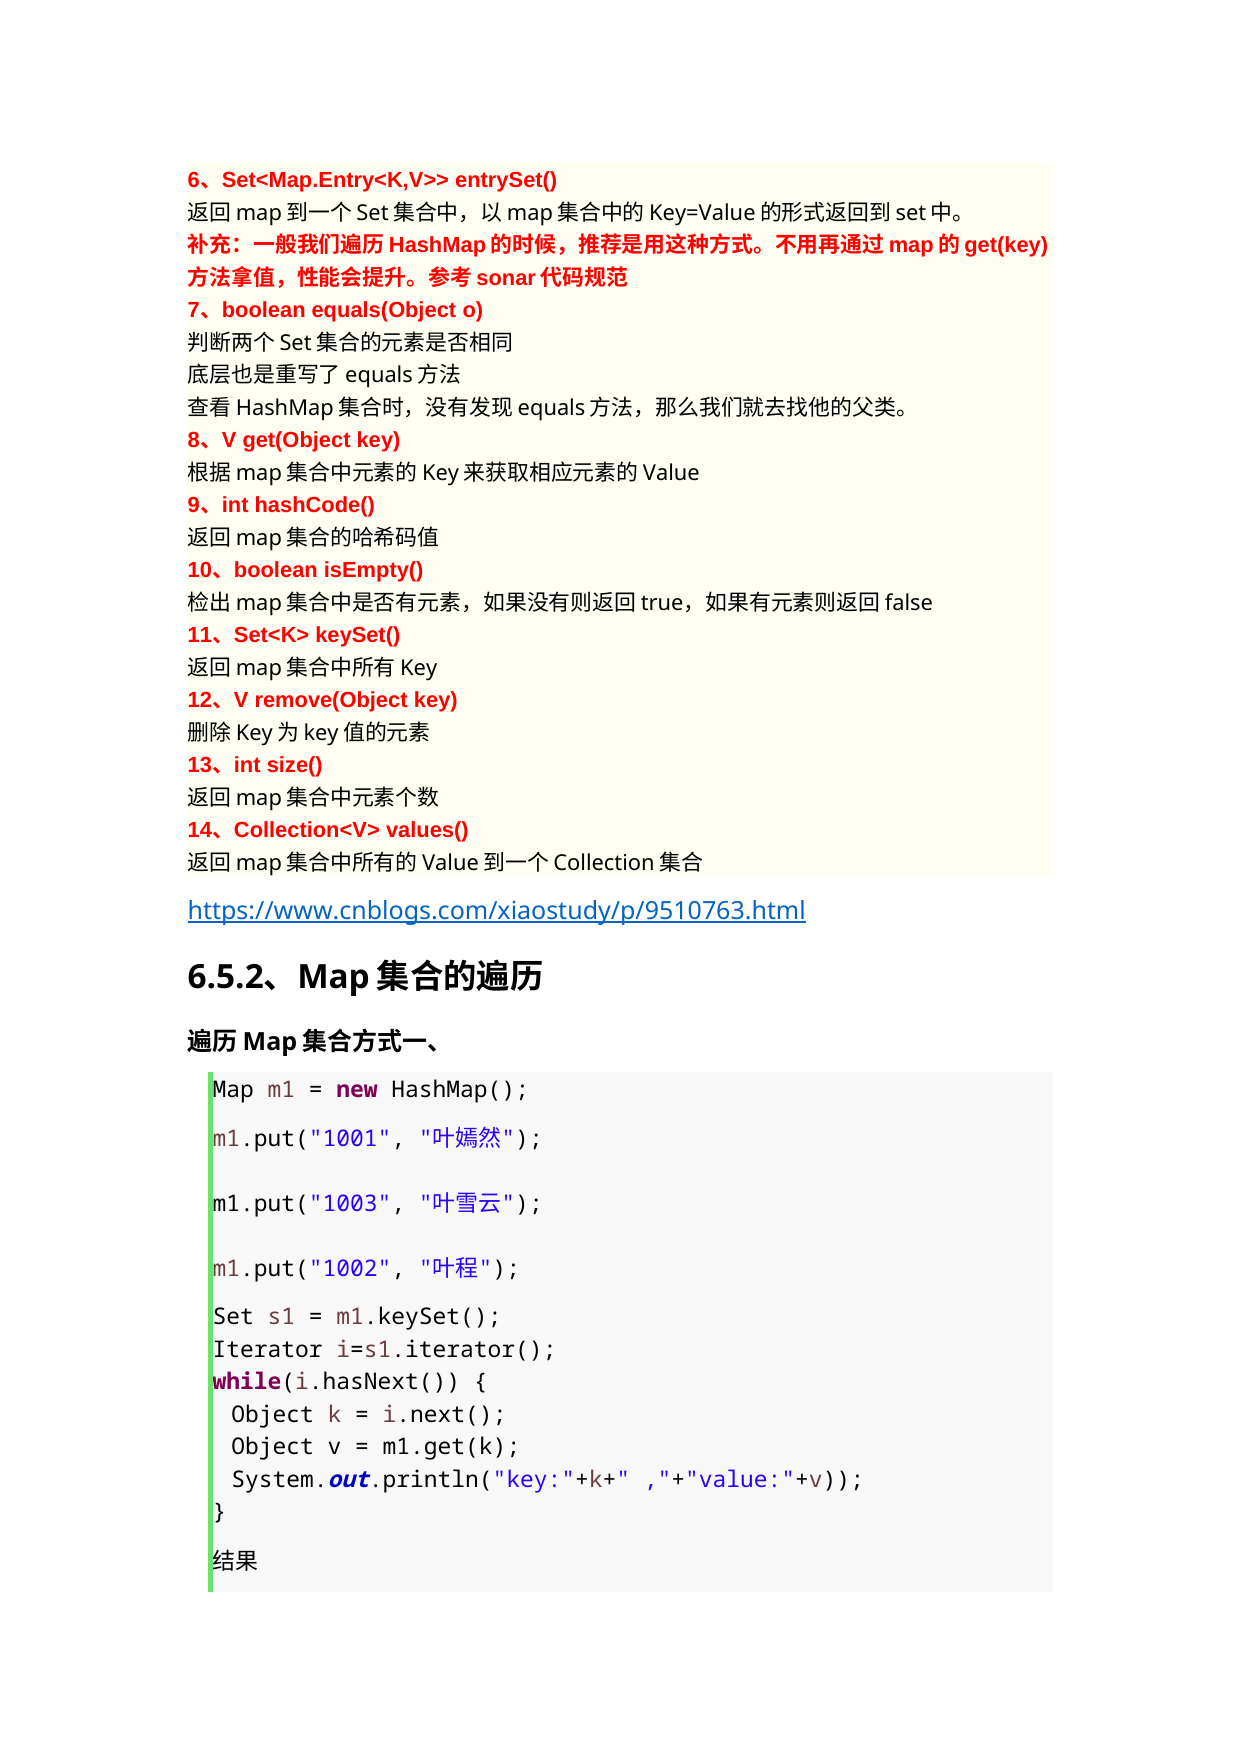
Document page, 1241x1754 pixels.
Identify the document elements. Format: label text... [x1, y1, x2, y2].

text https://www.cnblogs.com/xiaostudy/p/9510763.html [187, 877, 1053, 942]
text 14、Collection<V> values() [187, 812, 1053, 844]
list System.out.println("key:"+k+" ,"+"value:"+v)); [213, 1462, 1053, 1494]
text 13、int size() [187, 747, 1053, 779]
text 返回map到一个Set集合中，以map集合中的Key=Value的形式返回到set中。 [187, 194, 1053, 227]
list 结果 [213, 1527, 1053, 1592]
text 补充：一般我们遍历HashMap的时候，推荐是用这种方式。不用再通过map的get(key)方法拿值，性能会提升。参考sonar代码规范 [187, 227, 1053, 292]
text 返回map集合中所有的Value到一个Collection集合 [187, 844, 1053, 877]
text 10、boolean isEmpty() [187, 552, 1053, 584]
list } [213, 1494, 1053, 1527]
list Map m1 = new HashMap(); [213, 1072, 1053, 1104]
text 返回map集合的哈希码值 [187, 519, 1053, 552]
text 8、V get(Object key) [187, 422, 1053, 454]
text 6、Set<Map.Entry<K,V>> entrySet() [187, 162, 1053, 194]
list m1.put("1002", "叶程"); [213, 1234, 1053, 1299]
text 检出map集合中是否有元素，如果没有则返回true，如果有元素则返回false [187, 584, 1053, 617]
text 查看HashMap集合时，没有发现equals方法，那么我们就去找他的父类。 [187, 389, 1053, 422]
list m1.put("1003", "叶雪云"); [213, 1169, 1053, 1234]
text 7、boolean equals(Object o) [187, 292, 1053, 324]
list Object v = m1.get(k); [213, 1429, 1053, 1462]
text 11、Set<K> keySet() [187, 617, 1053, 649]
text 判断两个Set集合的元素是否相同 [187, 324, 1053, 357]
list Object k = i.next(); [213, 1397, 1053, 1429]
text 返回map集合中元素个数 [187, 779, 1053, 812]
text 返回map集合中所有Key [187, 649, 1053, 682]
text 遍历Map集合方式一、 [187, 1007, 1053, 1072]
text 删除Key为key值的元素 [187, 714, 1053, 747]
text 9、int hashCode() [187, 487, 1053, 519]
list Iterator i=s1.iterator(); [213, 1332, 1053, 1364]
list m1.put("1001", "叶嫣然"); [213, 1104, 1053, 1169]
text 12、V remove(Object key) [187, 682, 1053, 714]
list Set s1 = m1.keySet(); [213, 1299, 1053, 1332]
subtitle 6.5.2、Map集合的遍历 [187, 942, 1053, 1007]
list while(i.hasNext()) { [213, 1364, 1053, 1397]
text 根据map集合中元素的Key来获取相应元素的Value [187, 454, 1053, 487]
text 底层也是重写了equals方法 [187, 357, 1053, 389]
